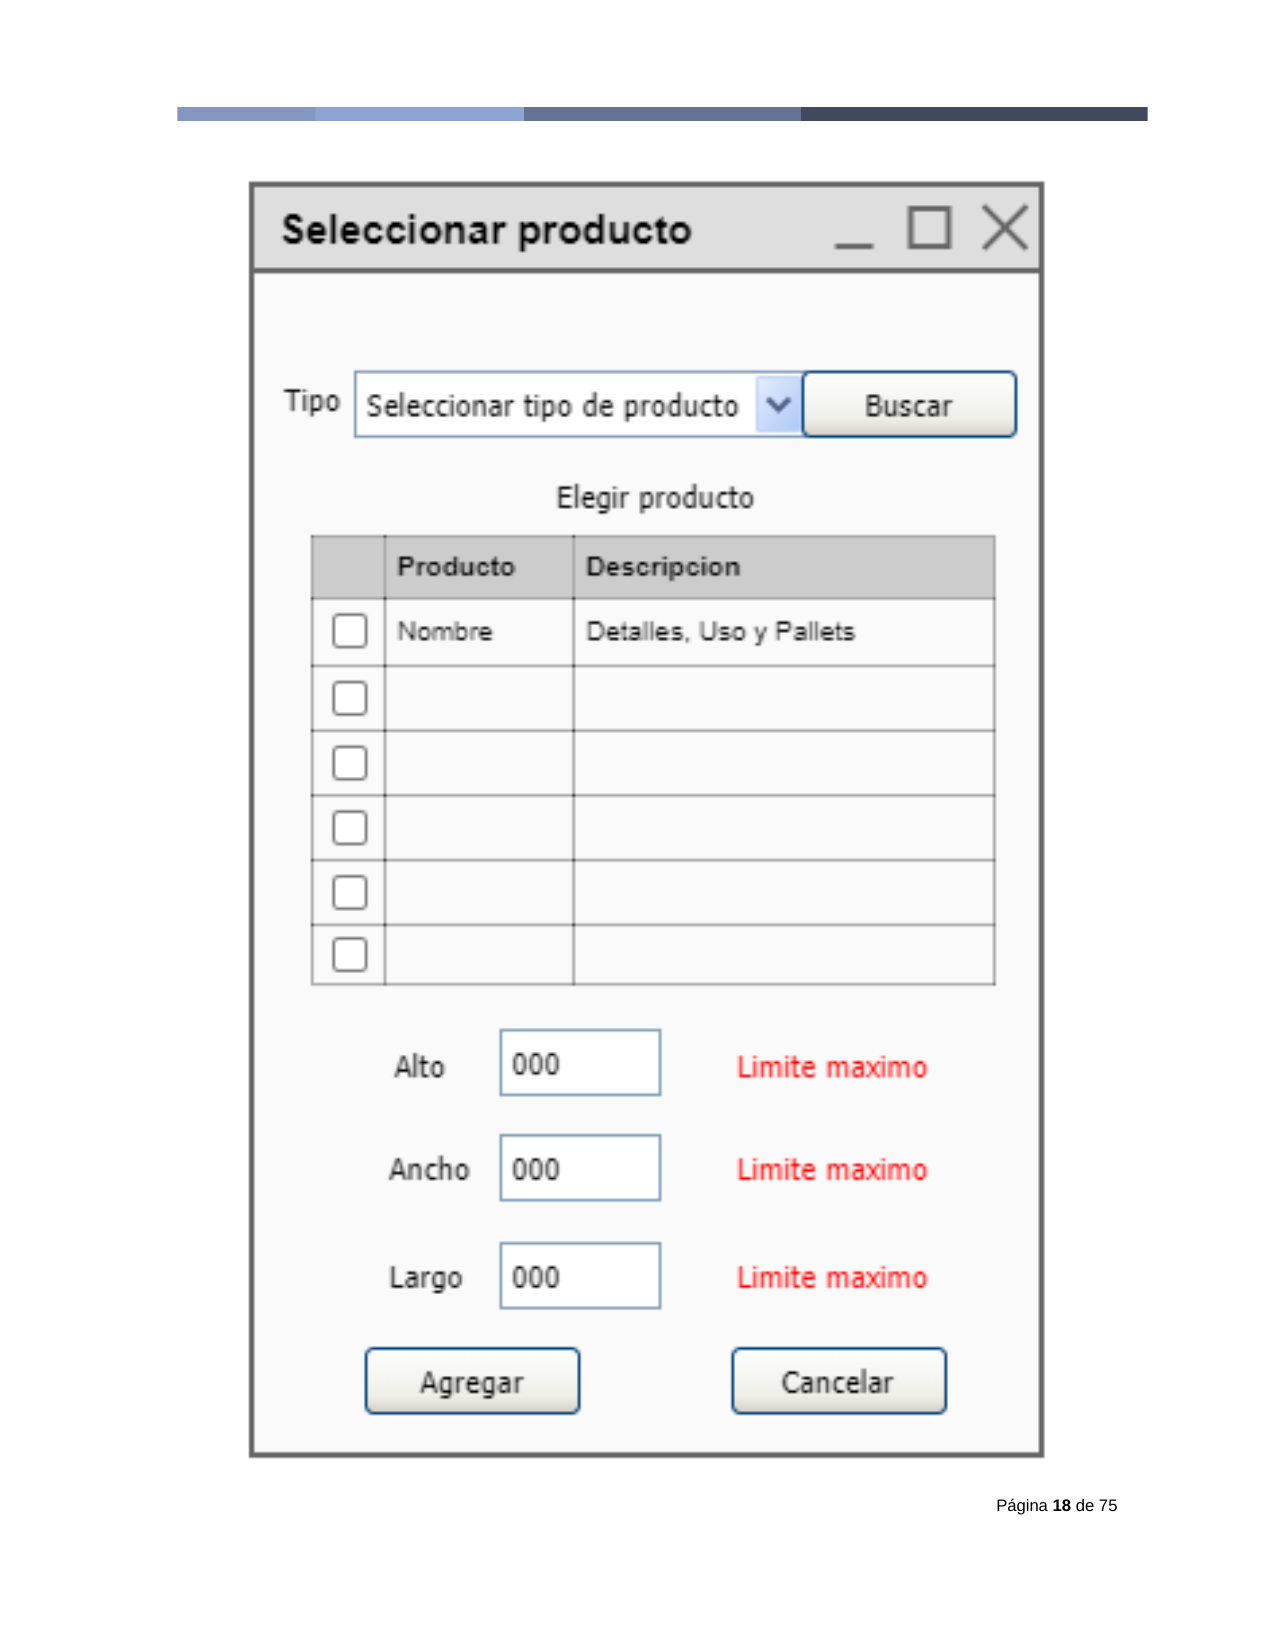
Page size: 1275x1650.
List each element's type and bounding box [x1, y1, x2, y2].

picture [248, 177, 1057, 1468]
